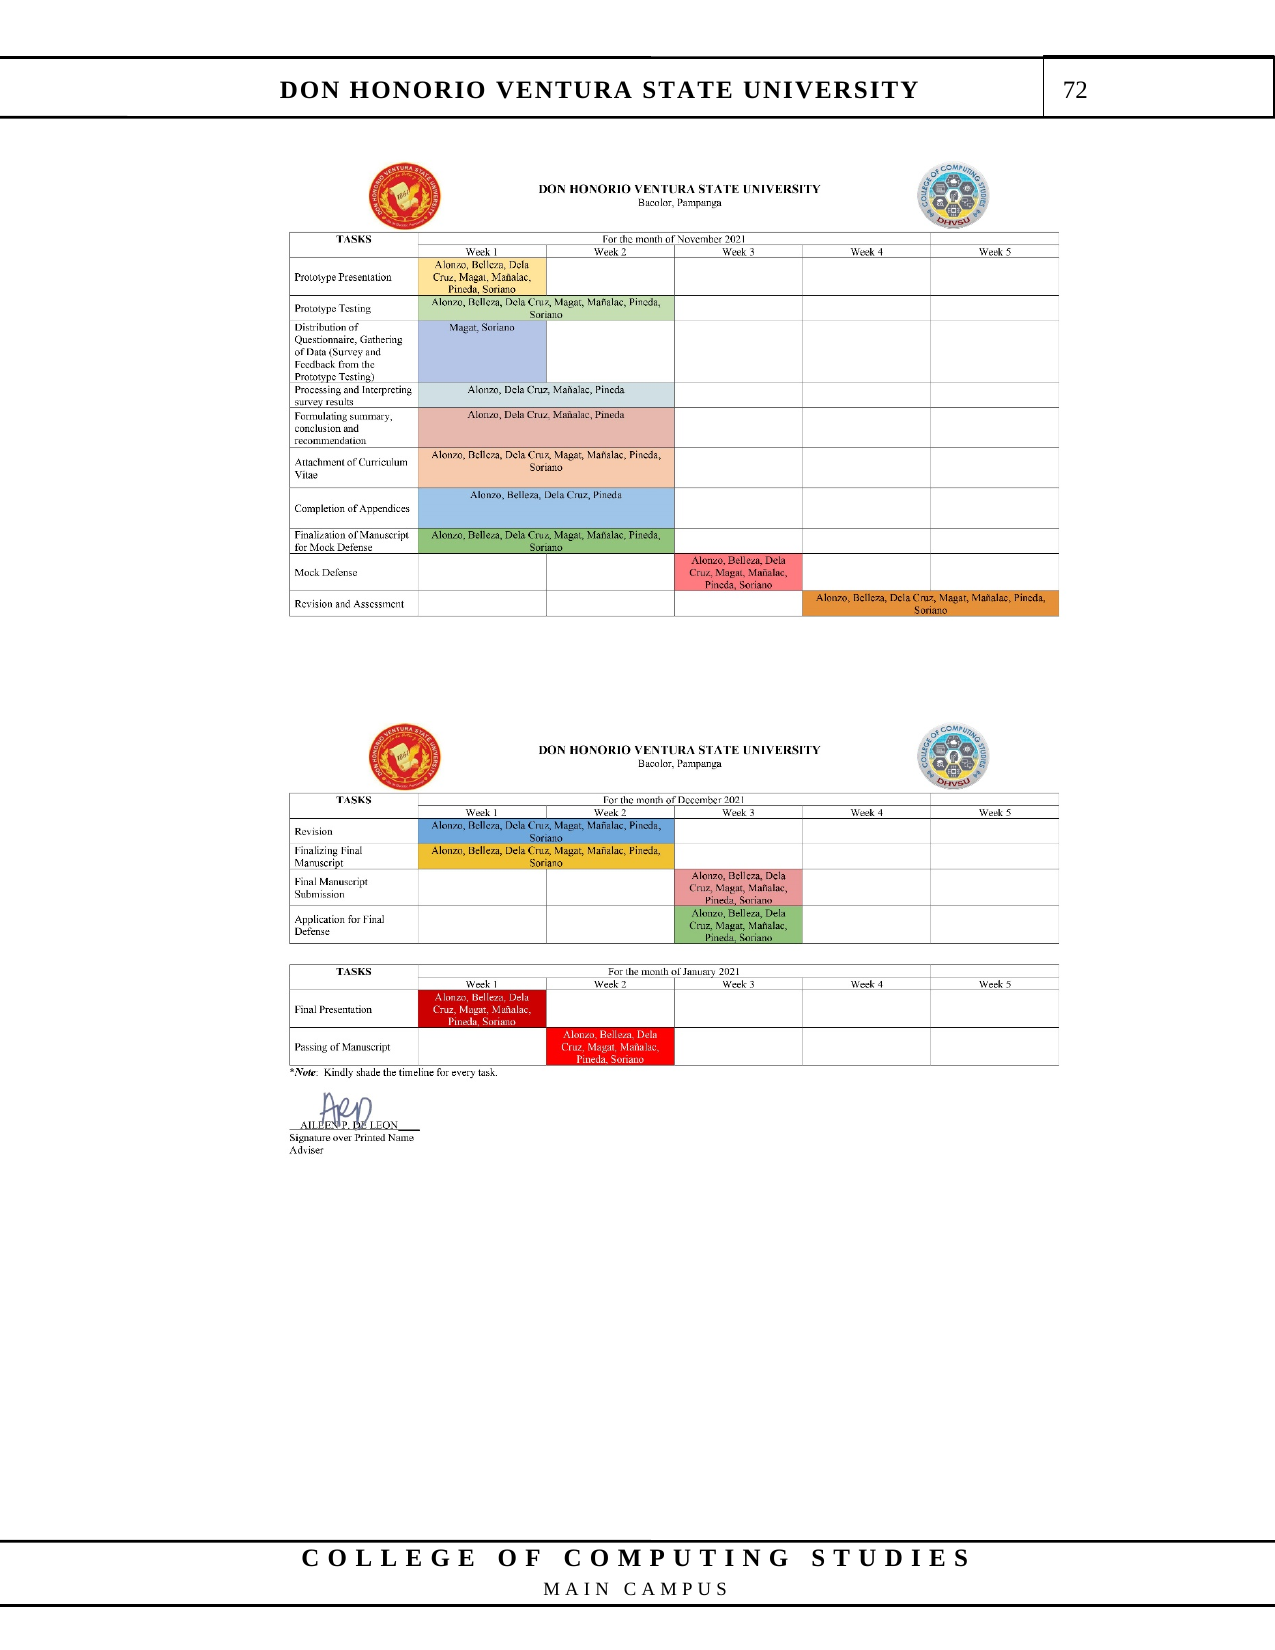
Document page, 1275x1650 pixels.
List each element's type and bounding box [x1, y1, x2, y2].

picture [225, 710, 1123, 1257]
picture [225, 150, 1123, 697]
